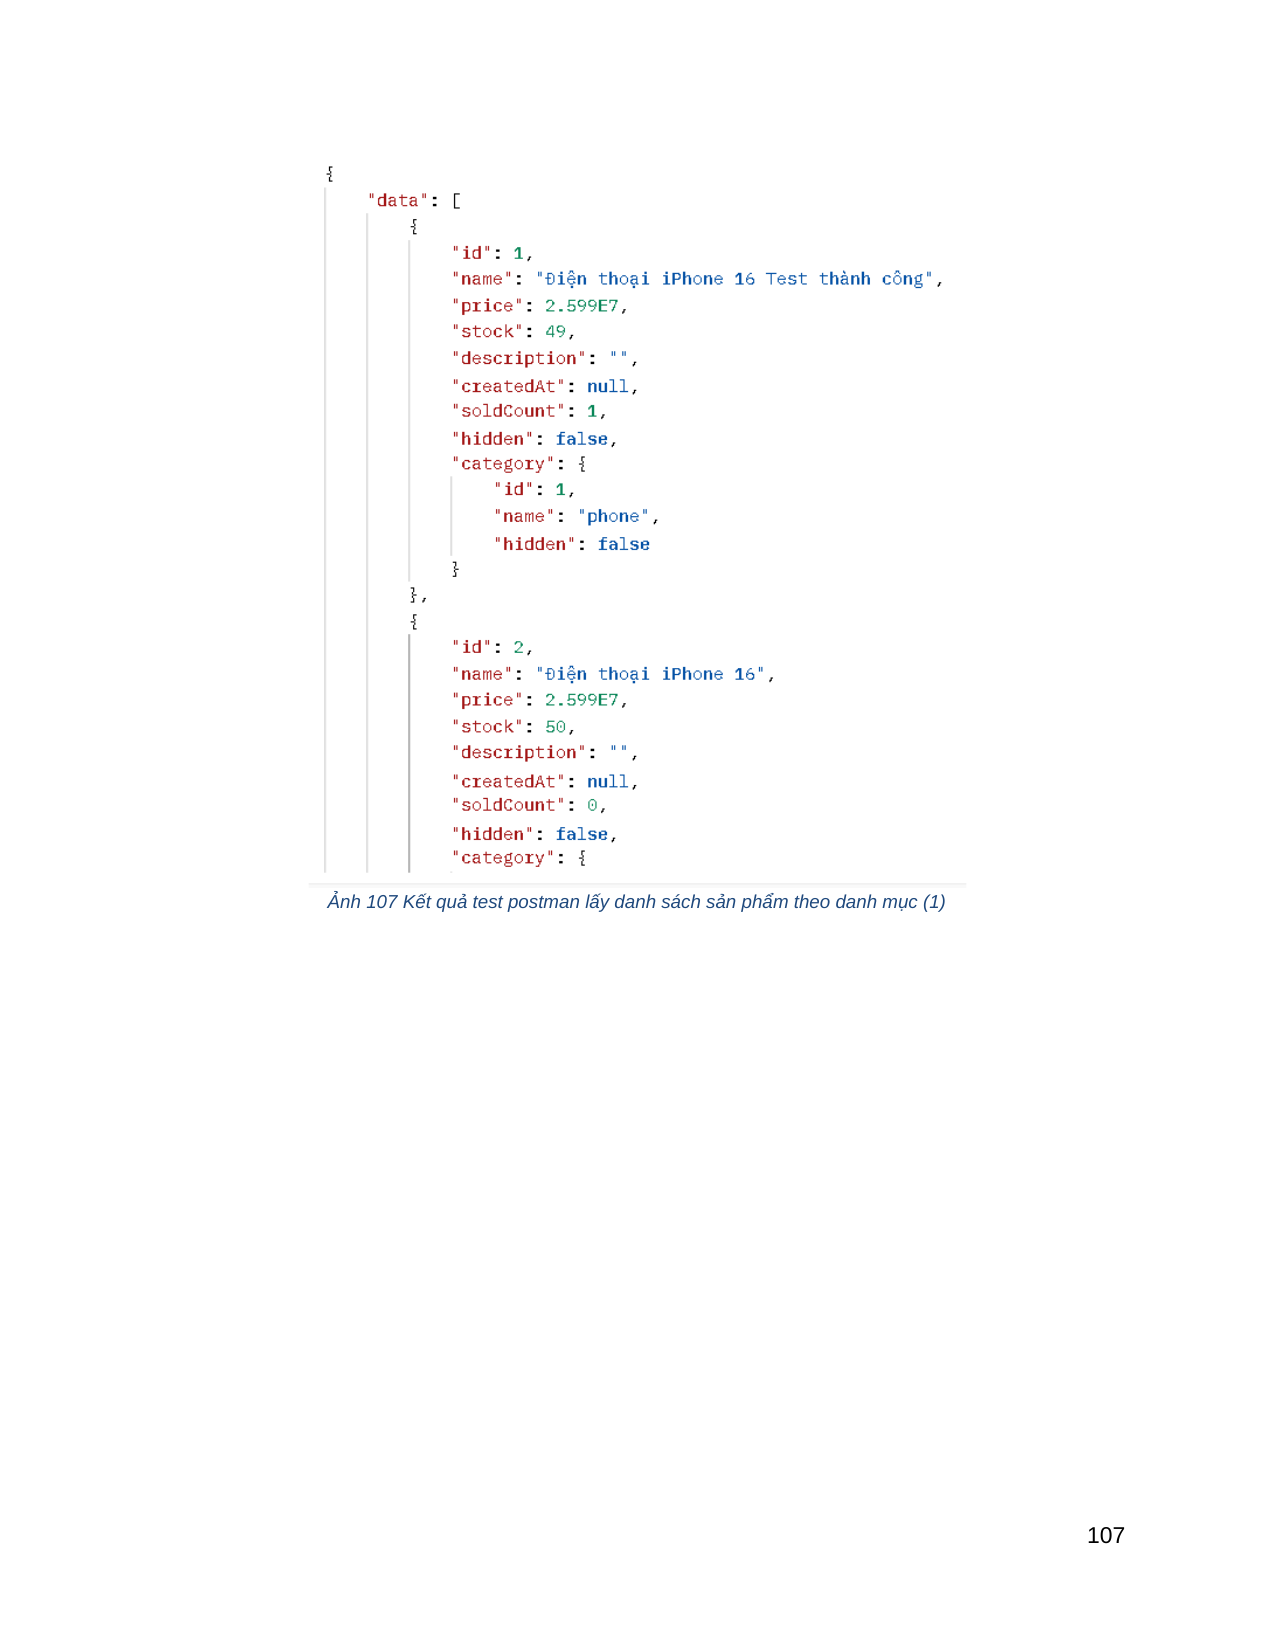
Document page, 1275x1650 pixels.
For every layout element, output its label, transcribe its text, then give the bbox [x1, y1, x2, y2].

text Ảnh 107 Kết quả test postman lấy danh sách sản phẩm theo danh mục (1) [150, 891, 1125, 913]
picture [308, 150, 967, 888]
